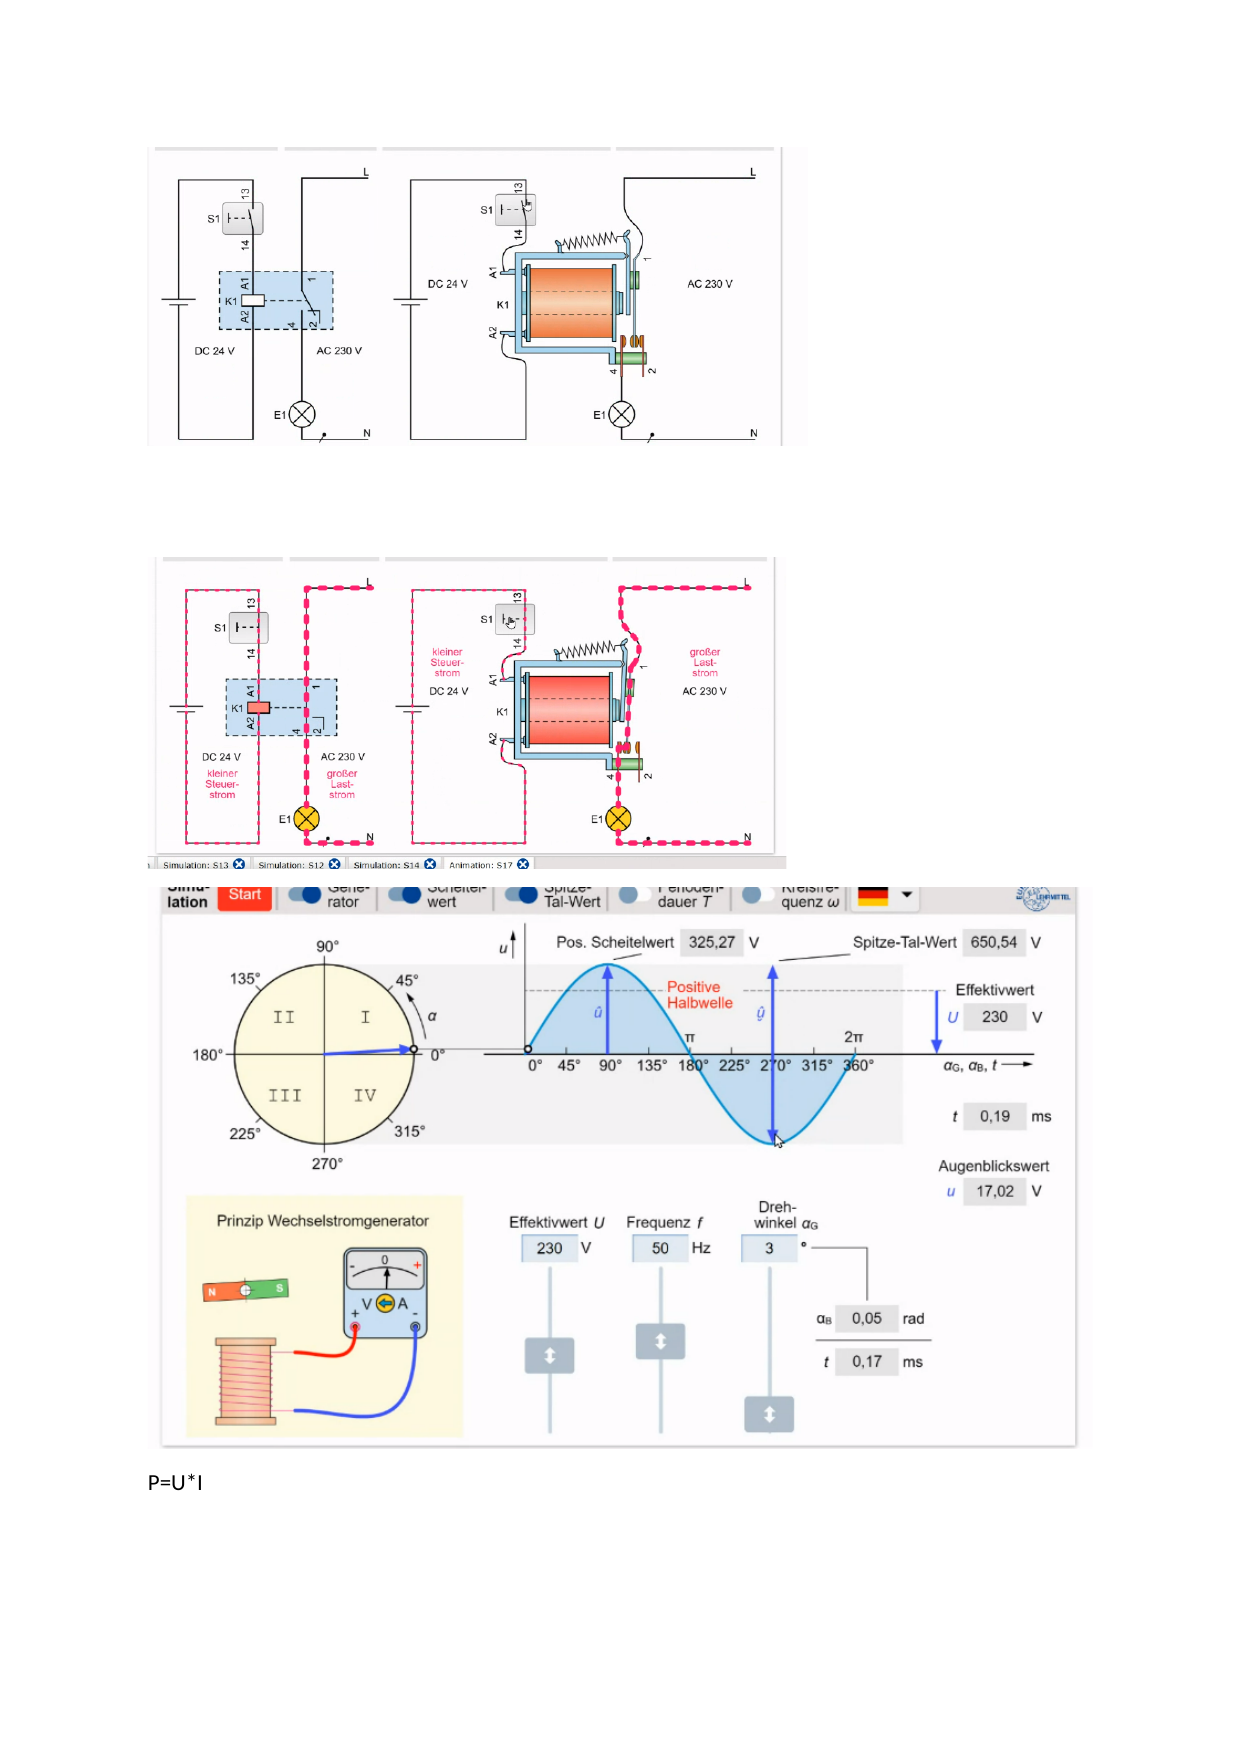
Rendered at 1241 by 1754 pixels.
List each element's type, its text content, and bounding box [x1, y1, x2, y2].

text P=U*I [148, 1468, 1093, 1496]
picture [147, 887, 1093, 1449]
picture [147, 147, 808, 446]
picture [147, 557, 787, 869]
